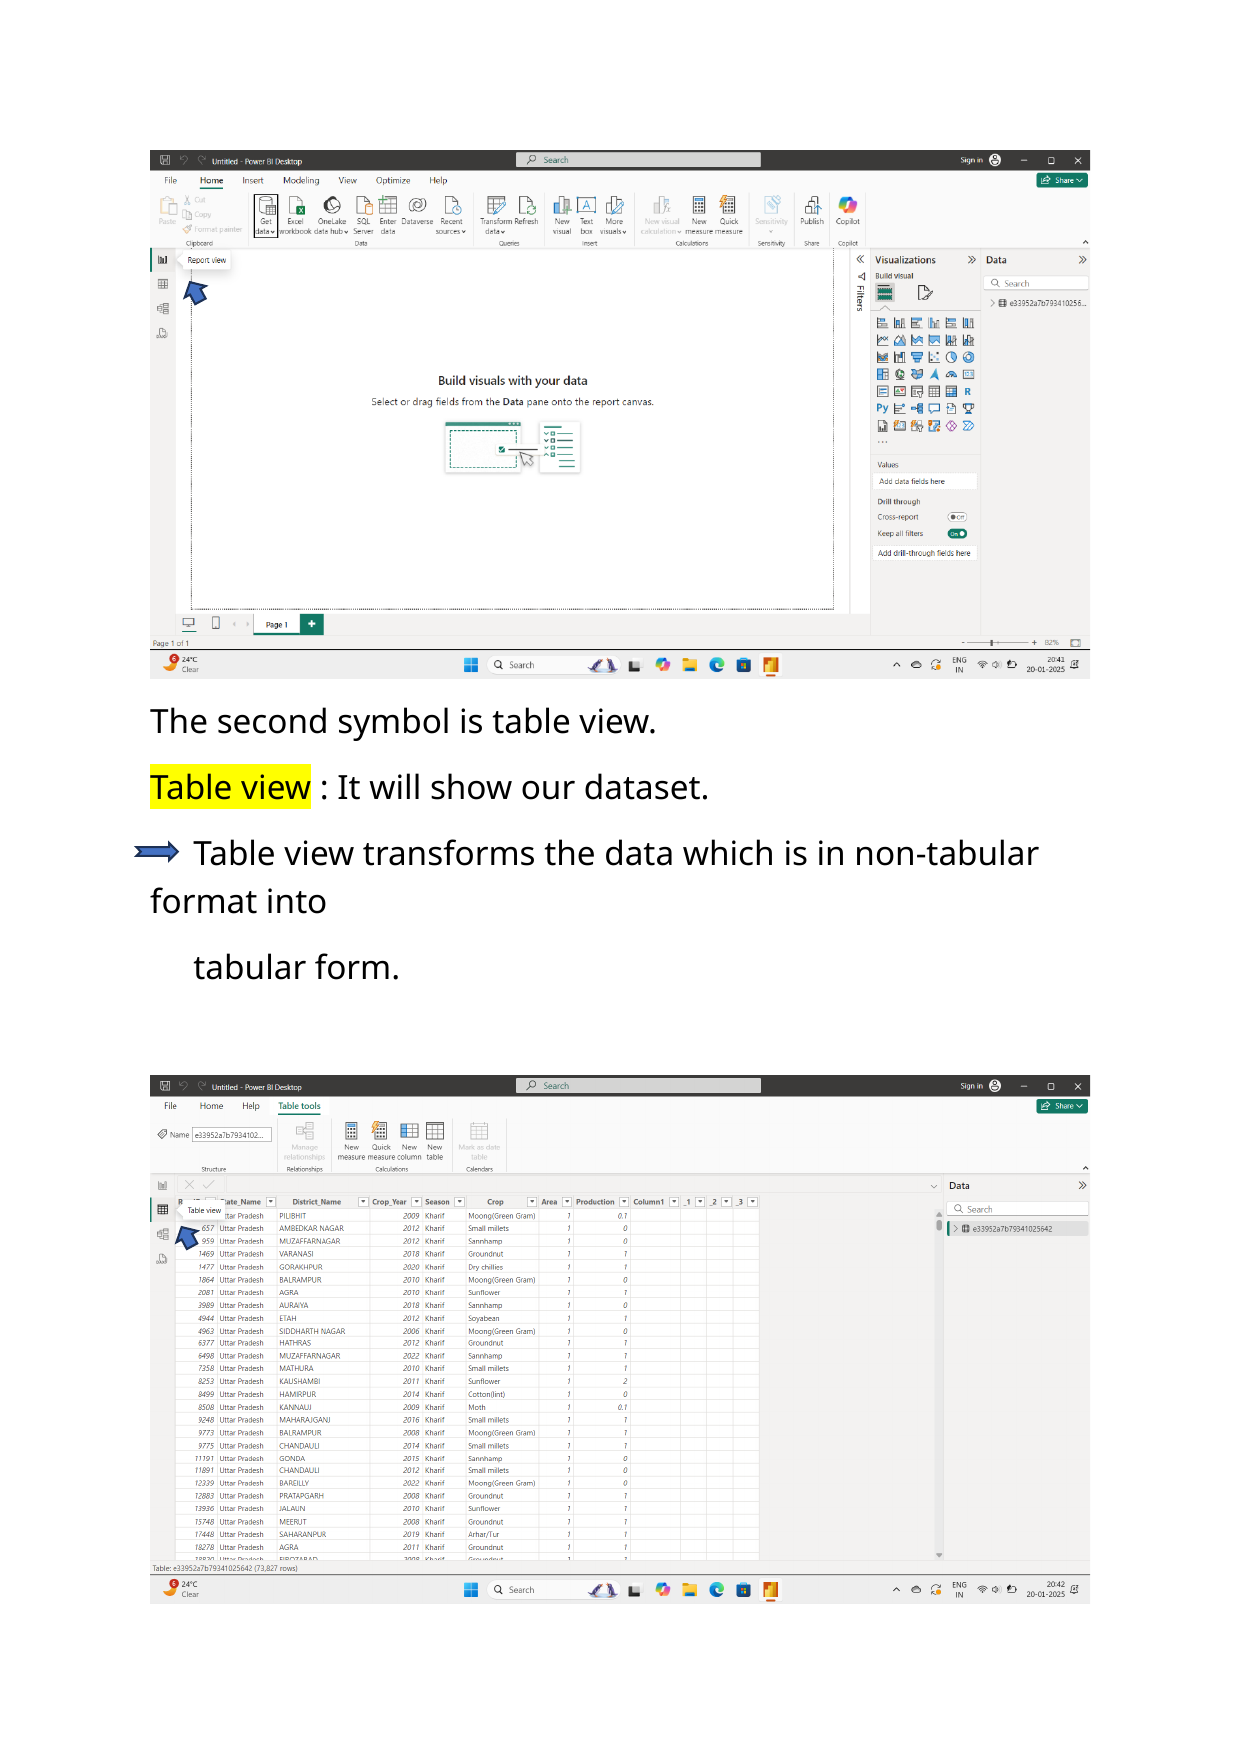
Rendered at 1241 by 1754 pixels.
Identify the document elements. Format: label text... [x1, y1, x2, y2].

picture [150, 1075, 1091, 1604]
text The second symbol is table view. [150, 698, 1090, 743]
text Table view : It will show our dataset. [311, 764, 1090, 809]
text Table view transforms the data which is in non-tabular format into [150, 829, 1090, 924]
text tabular form. [150, 944, 1090, 989]
picture [150, 150, 1091, 679]
